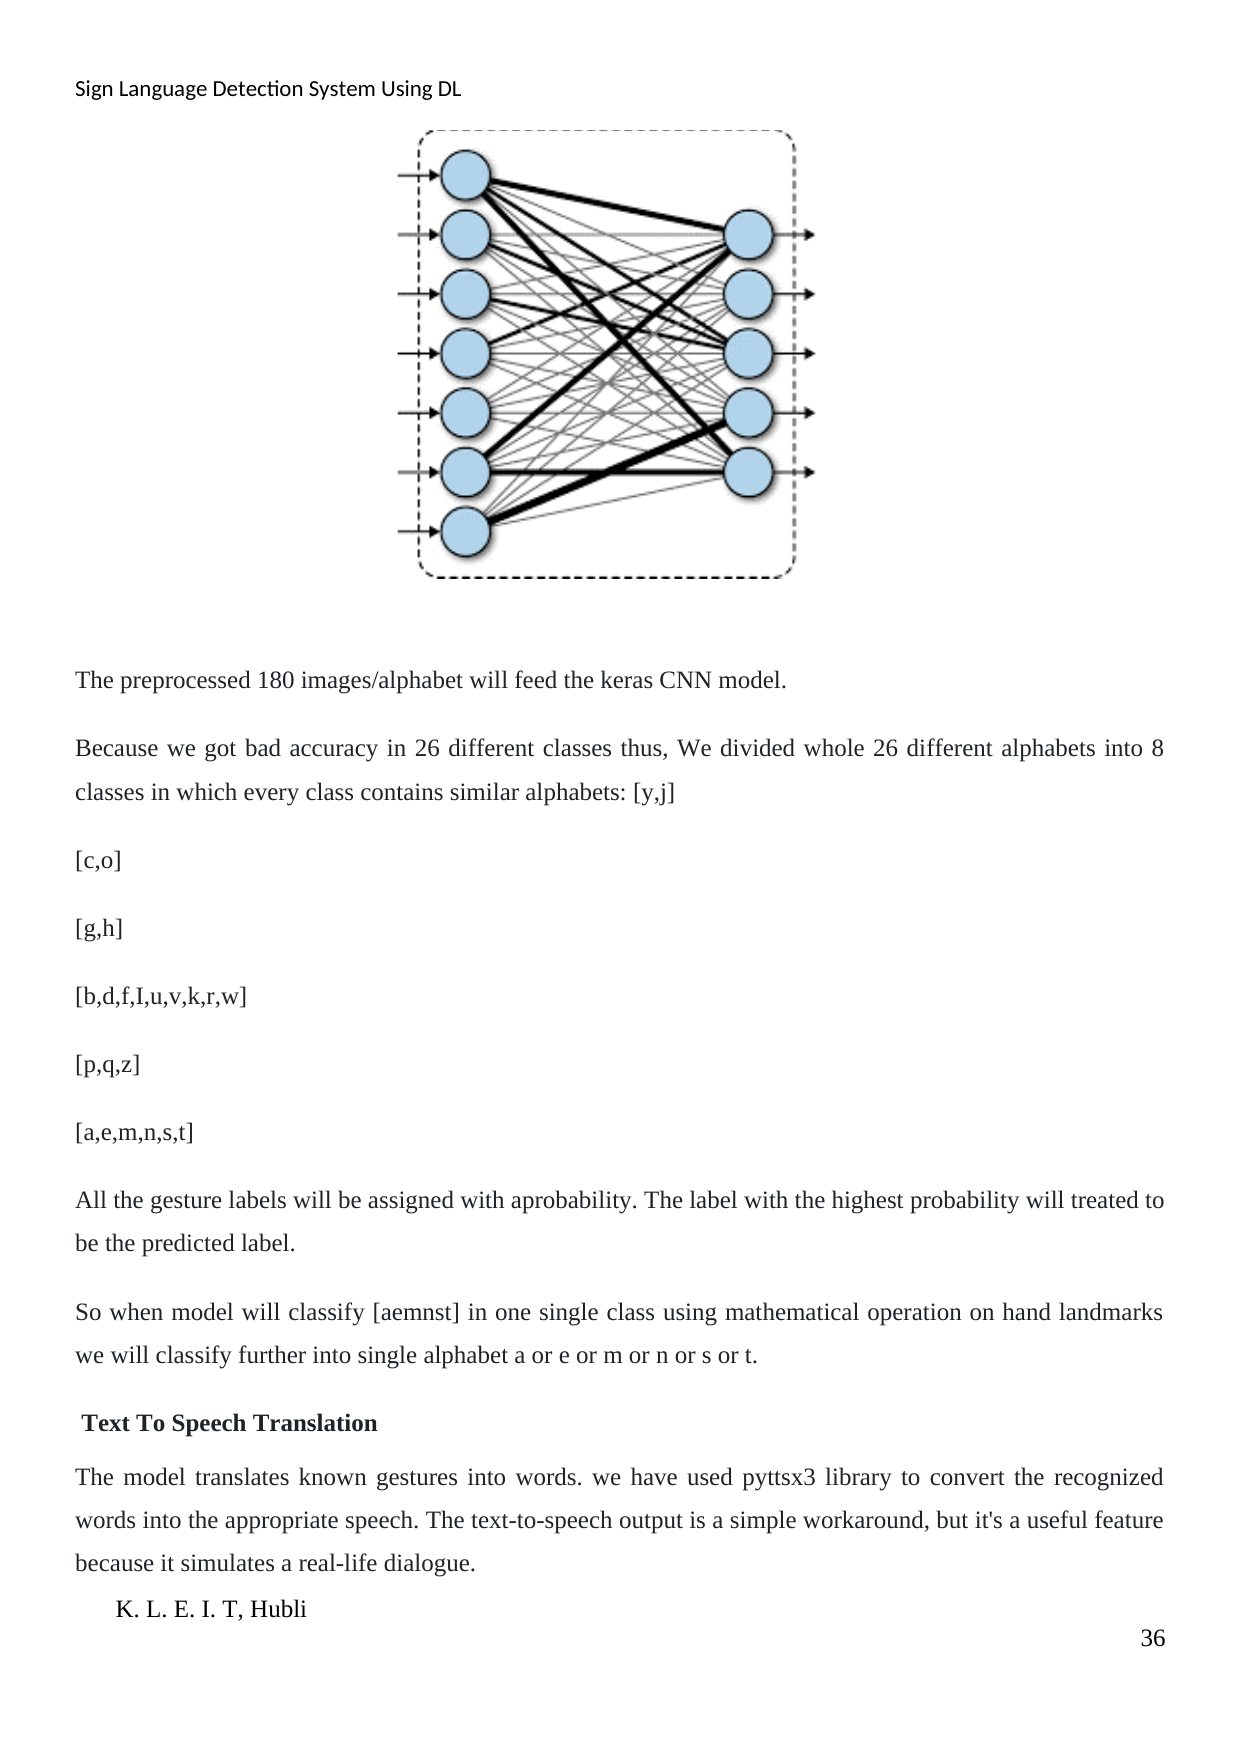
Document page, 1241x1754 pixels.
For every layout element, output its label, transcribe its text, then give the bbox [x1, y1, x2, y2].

picture [397, 130, 816, 579]
text The preprocessed 180 images/alphabet will feed the keras CNN model. [75, 665, 1165, 694]
text Text To Speech Translation [75, 1408, 1165, 1437]
text All the gesture labels will be assigned with aprobability. The label with the highest probability will treated to be the predicted label. [75, 1185, 1165, 1257]
text [c,o] [75, 845, 1165, 873]
text [b,d,f,I,u,v,k,r,w] [75, 981, 1165, 1010]
text [p,q,z] [75, 1049, 1165, 1078]
text Because we got bad accuracy in 26 different classes thus, We divided whole 26 different alphabets into 8 classes in which every class contains similar alphabets: [y,j] [75, 733, 1165, 805]
text [a,e,m,n,s,t] [75, 1117, 1165, 1146]
text The model translates known gestures into words. we have used pyttsx3 library to convert the recognized words into the appropriate speech. The text-to-speech output is a simple workaround, but it's a useful feature because it simulates a real-life dialogue. [75, 1462, 1165, 1577]
text [g,h] [75, 913, 1165, 942]
text So when model will classify [aemnst] in one single class using mathematical operation on hand landmarks we will classify further into single alphabet a or e or m or n or s or t. [75, 1297, 1165, 1368]
